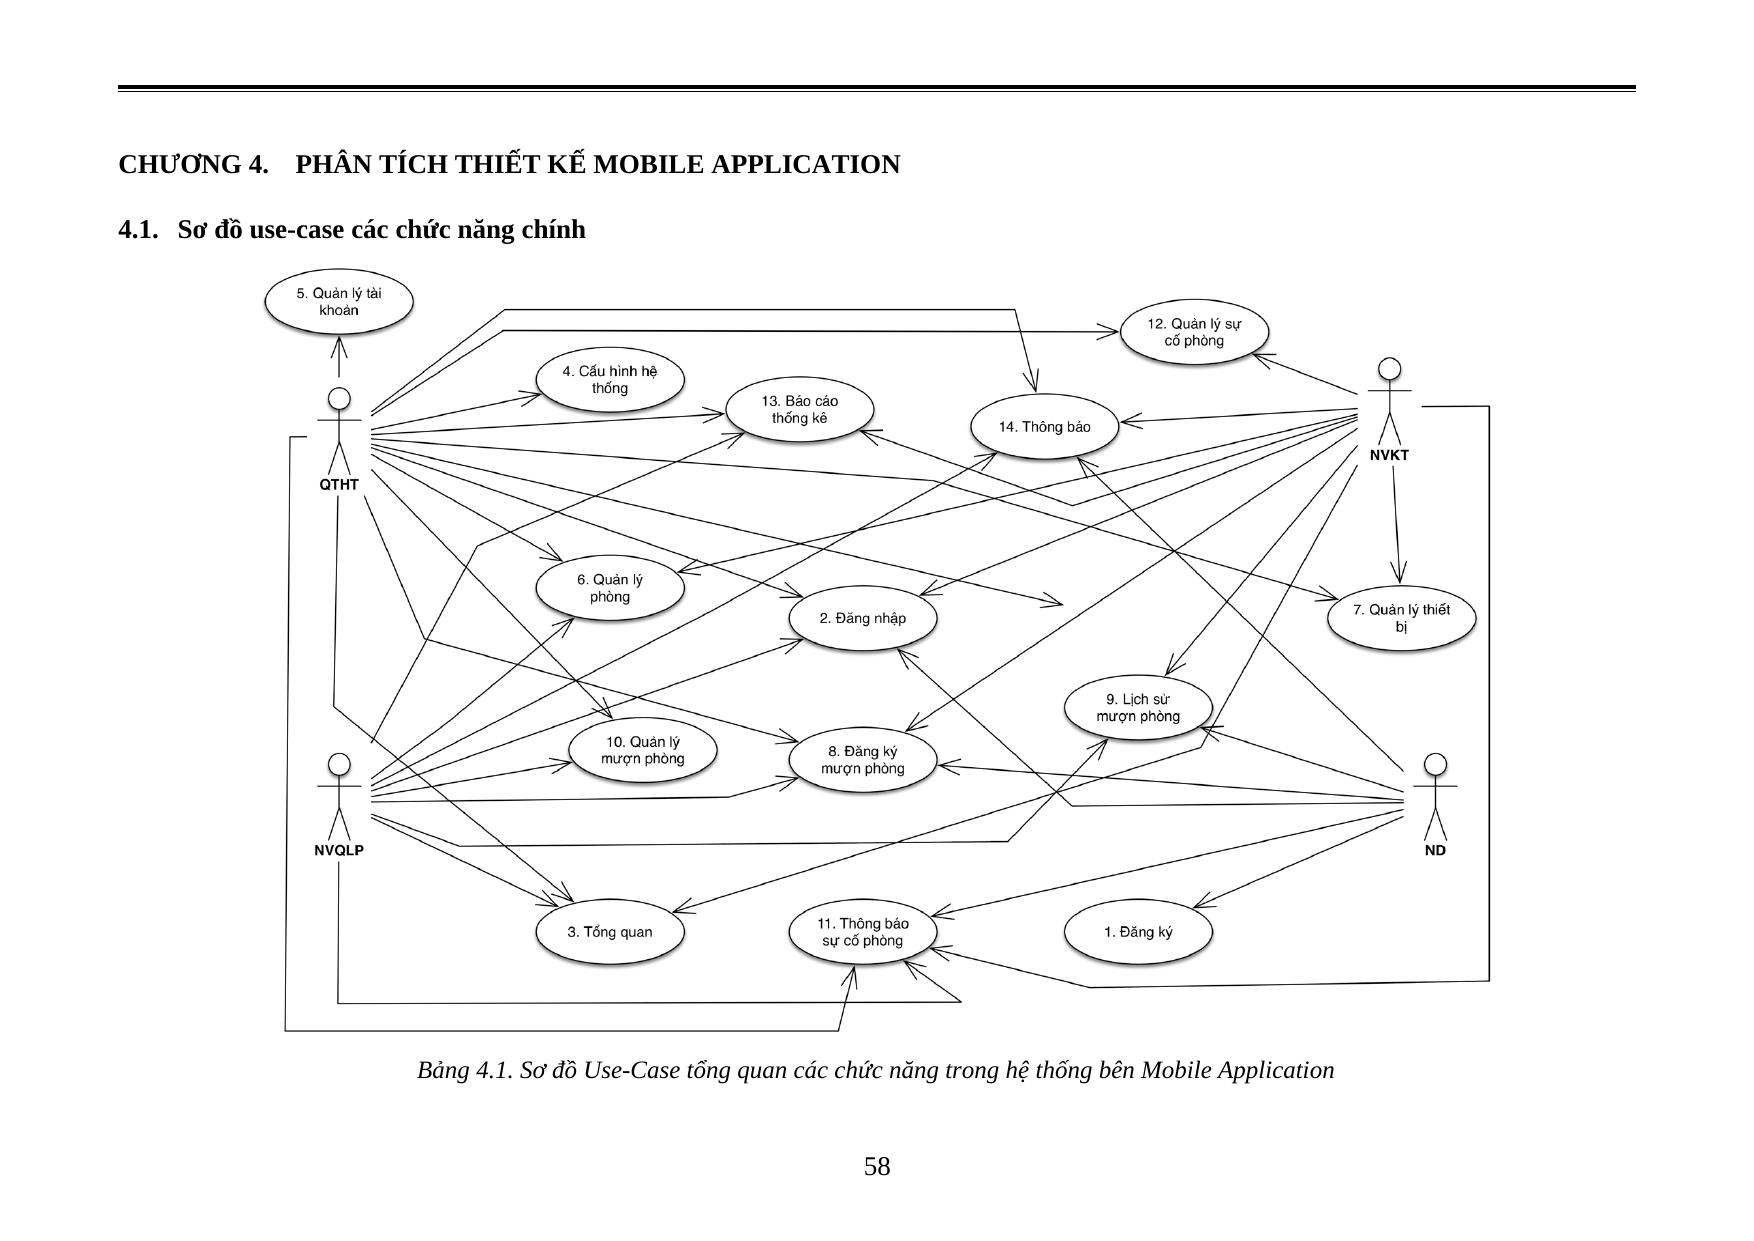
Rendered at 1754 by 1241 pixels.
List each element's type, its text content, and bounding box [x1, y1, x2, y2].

subtitle Sơ đồ use-case các chức năng chính [118, 213, 1636, 244]
subtitle phân tích thiết kế MOBILE APPLICATION [118, 148, 1636, 179]
text Bảng 4.1. Sơ đồ Use-Case tổng quan các chức năng trong hệ thống bên Mobile Application [118, 1055, 1636, 1083]
picture [249, 259, 1505, 1040]
